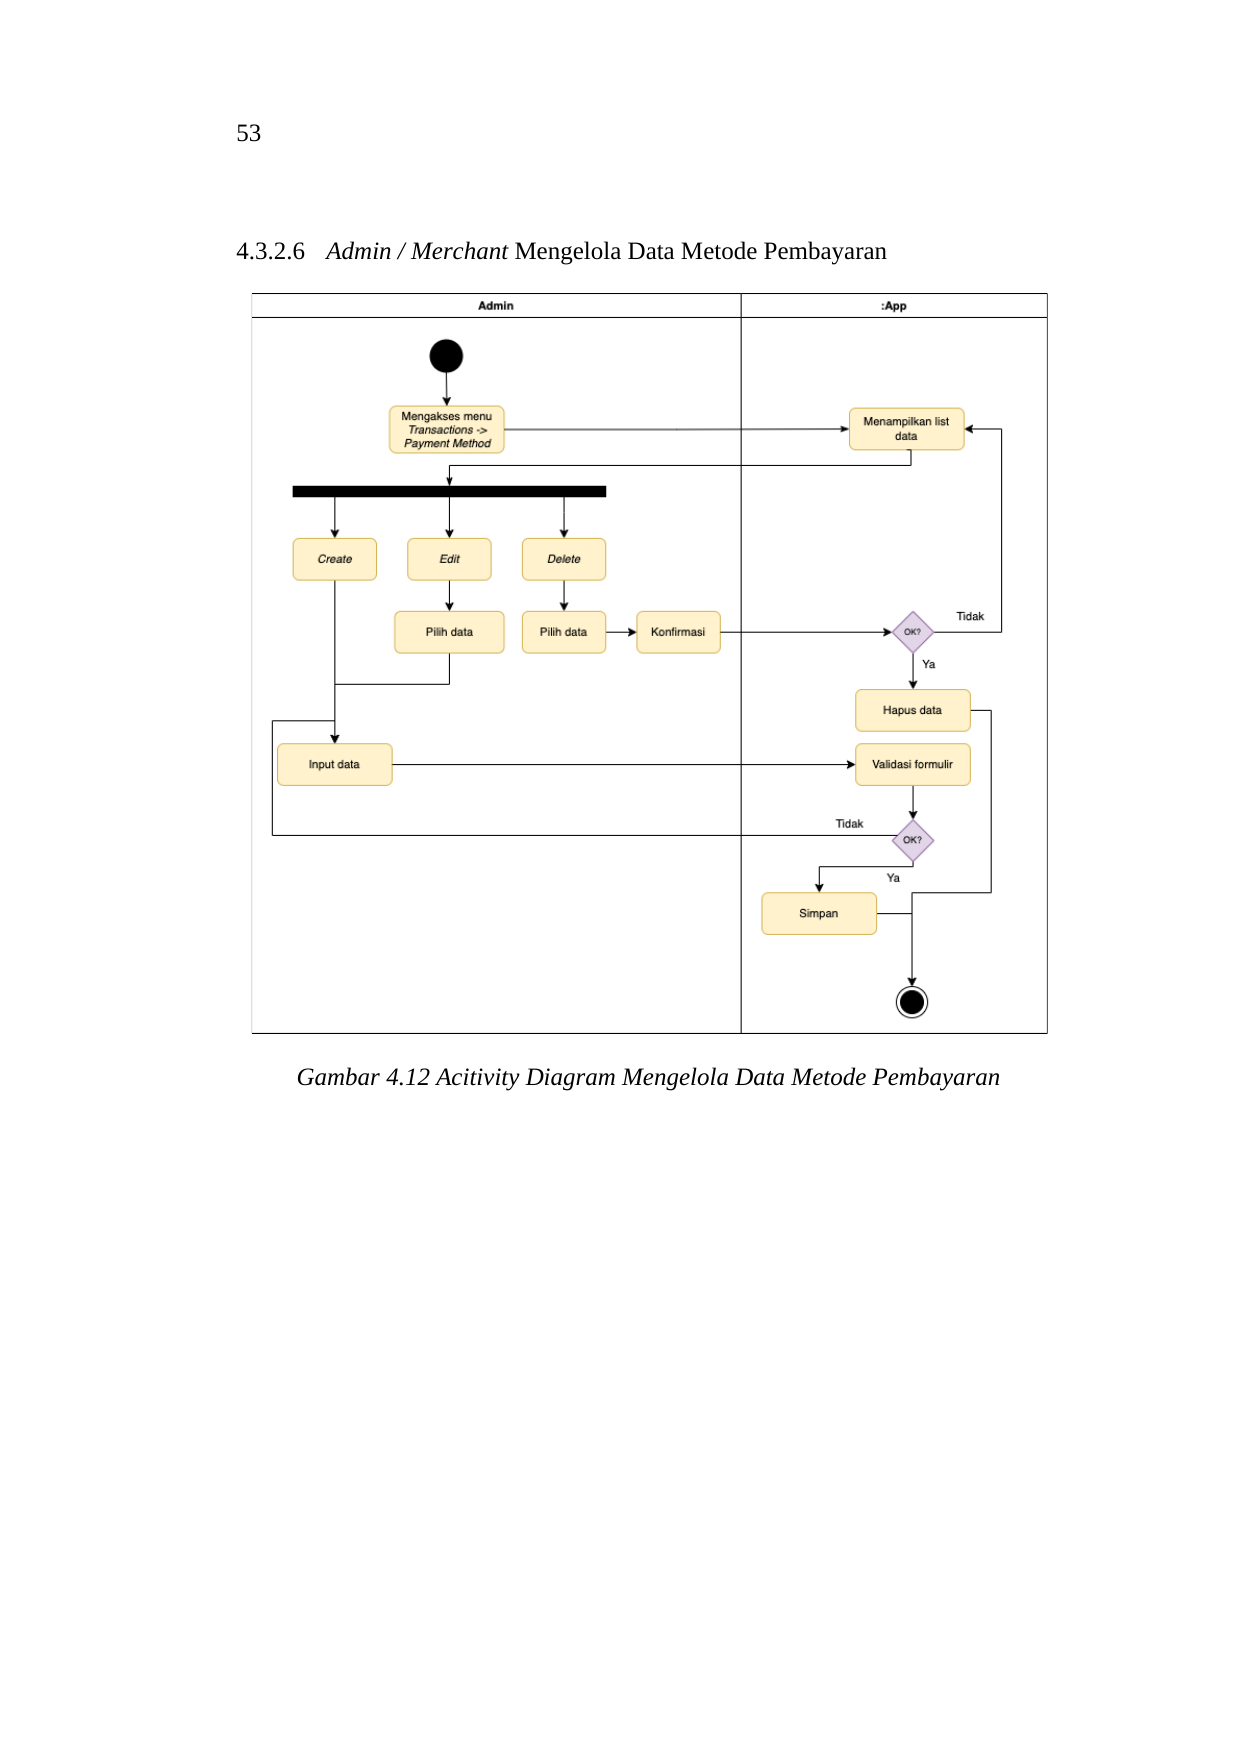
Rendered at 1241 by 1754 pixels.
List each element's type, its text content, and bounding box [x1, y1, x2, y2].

picture [251, 293, 1048, 1034]
subtitle Admin / Merchant Mengelola Data Metode Pembayaran [236, 236, 1063, 265]
